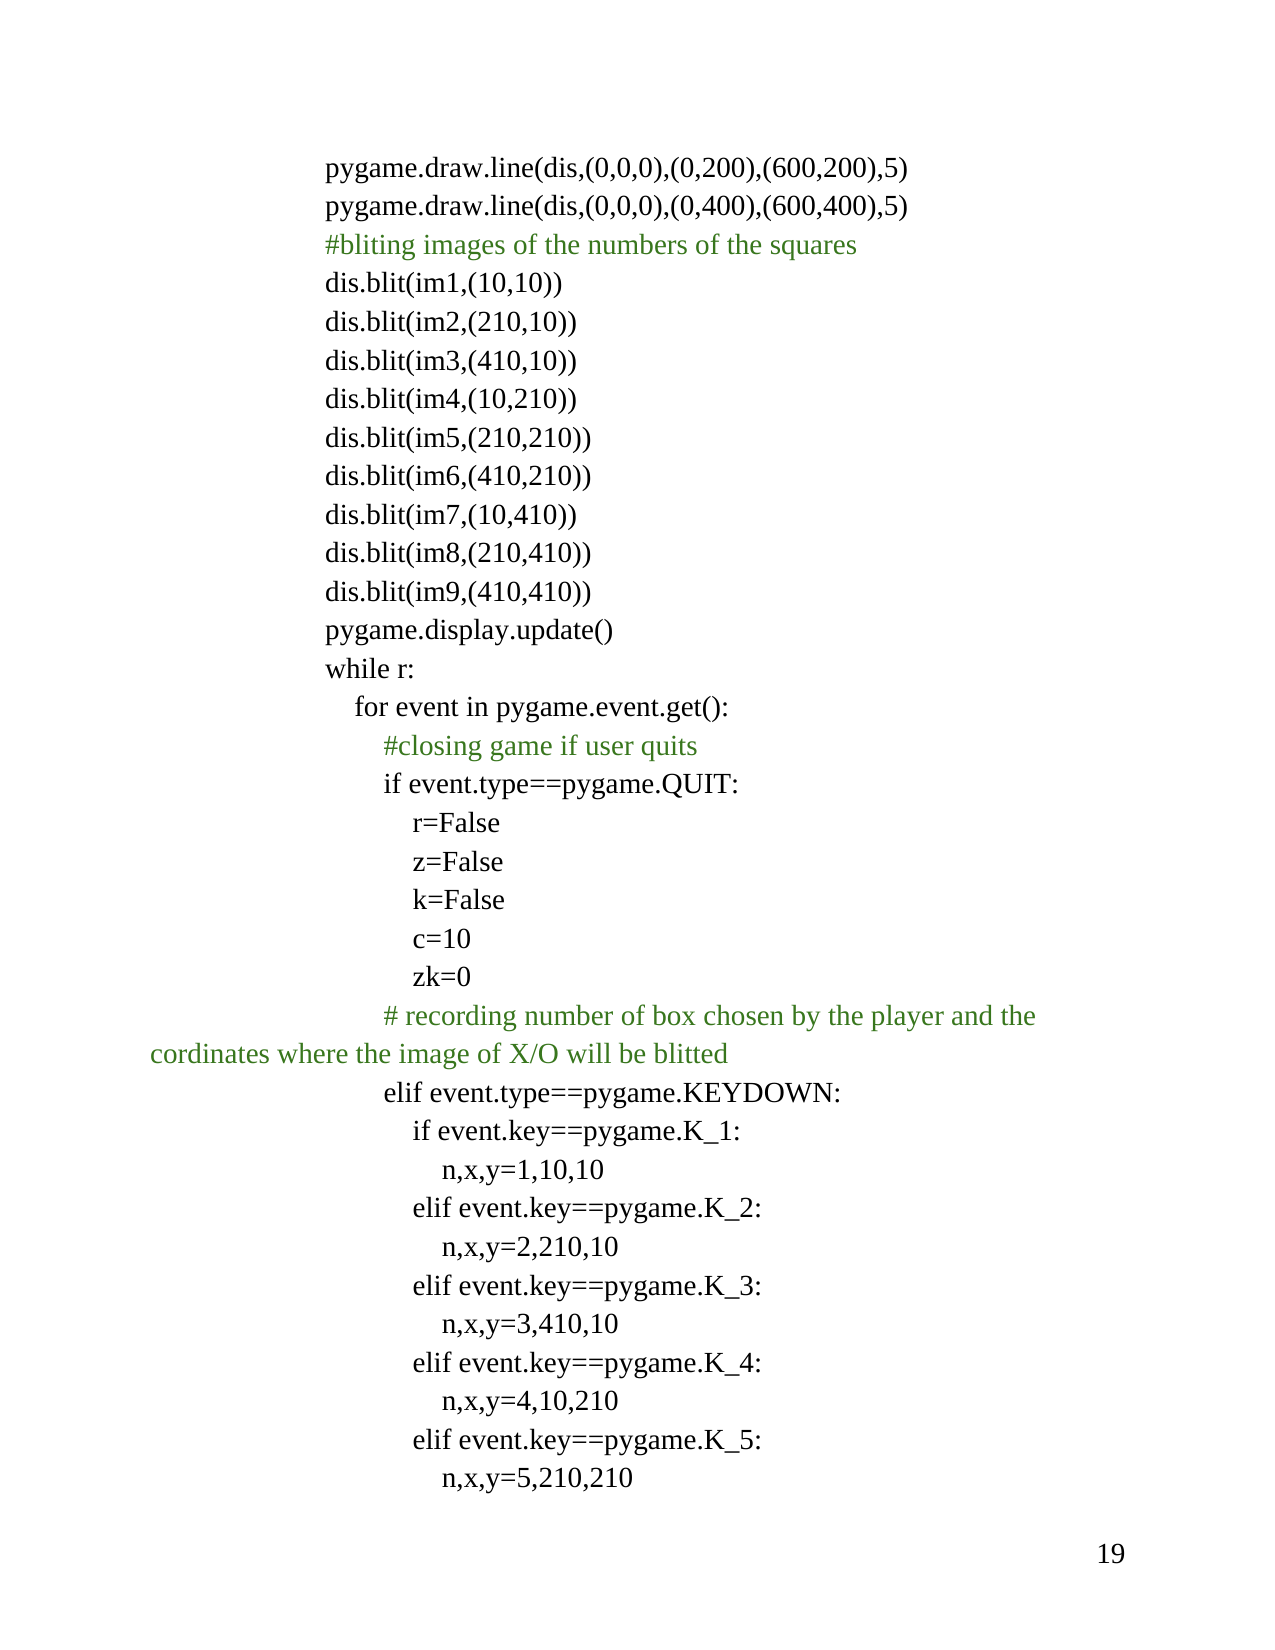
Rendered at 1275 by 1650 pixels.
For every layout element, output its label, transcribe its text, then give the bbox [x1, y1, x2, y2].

text pygame.draw.line(dis,(0,0,0),(0,400),(600,400),5) [150, 188, 1125, 222]
text elif event.key==pygame.K_5: [150, 1422, 1125, 1455]
text n,x,y=3,410,10 [150, 1306, 1125, 1340]
text z=False [150, 844, 1125, 877]
text elif event.type==pygame.KEYDOWN: [150, 1075, 1125, 1108]
text c=10 [150, 921, 1125, 954]
text dis.blit(im6,(410,210)) [150, 458, 1125, 492]
text # recording number of box chosen by the player and the cordinates where the image of X/O will be blitted [150, 998, 1125, 1070]
text pygame.draw.line(dis,(0,0,0),(0,200),(600,200),5) [150, 150, 1125, 183]
text dis.blit(im7,(10,410)) [150, 497, 1125, 530]
text #bliting images of the numbers of the squares [150, 227, 1125, 261]
text elif event.key==pygame.K_2: [150, 1191, 1125, 1224]
text r=False [150, 805, 1125, 839]
text n,x,y=1,10,10 [150, 1152, 1125, 1186]
text dis.blit(im5,(210,210)) [150, 420, 1125, 453]
text dis.blit(im4,(10,210)) [150, 381, 1125, 415]
text dis.blit(im2,(210,10)) [150, 304, 1125, 338]
text if event.type==pygame.QUIT: [150, 767, 1125, 800]
text zk=0 [150, 959, 1125, 993]
text #closing game if user quits [150, 728, 1125, 762]
text while r: [150, 651, 1125, 684]
text k=False [150, 882, 1125, 916]
text n,x,y=4,10,210 [150, 1383, 1125, 1417]
text n,x,y=2,210,10 [150, 1229, 1125, 1263]
text if event.key==pygame.K_1: [150, 1113, 1125, 1147]
text elif event.key==pygame.K_4: [150, 1345, 1125, 1378]
text dis.blit(im8,(210,410)) [150, 535, 1125, 569]
text n,x,y=5,210,210 [150, 1460, 1125, 1494]
text for event in pygame.event.get(): [150, 689, 1125, 723]
text dis.blit(im1,(10,10)) [150, 266, 1125, 299]
text pygame.display.update() [150, 612, 1125, 646]
text elif event.key==pygame.K_3: [150, 1268, 1125, 1301]
text dis.blit(im3,(410,10)) [150, 343, 1125, 376]
text dis.blit(im9,(410,410)) [150, 574, 1125, 607]
